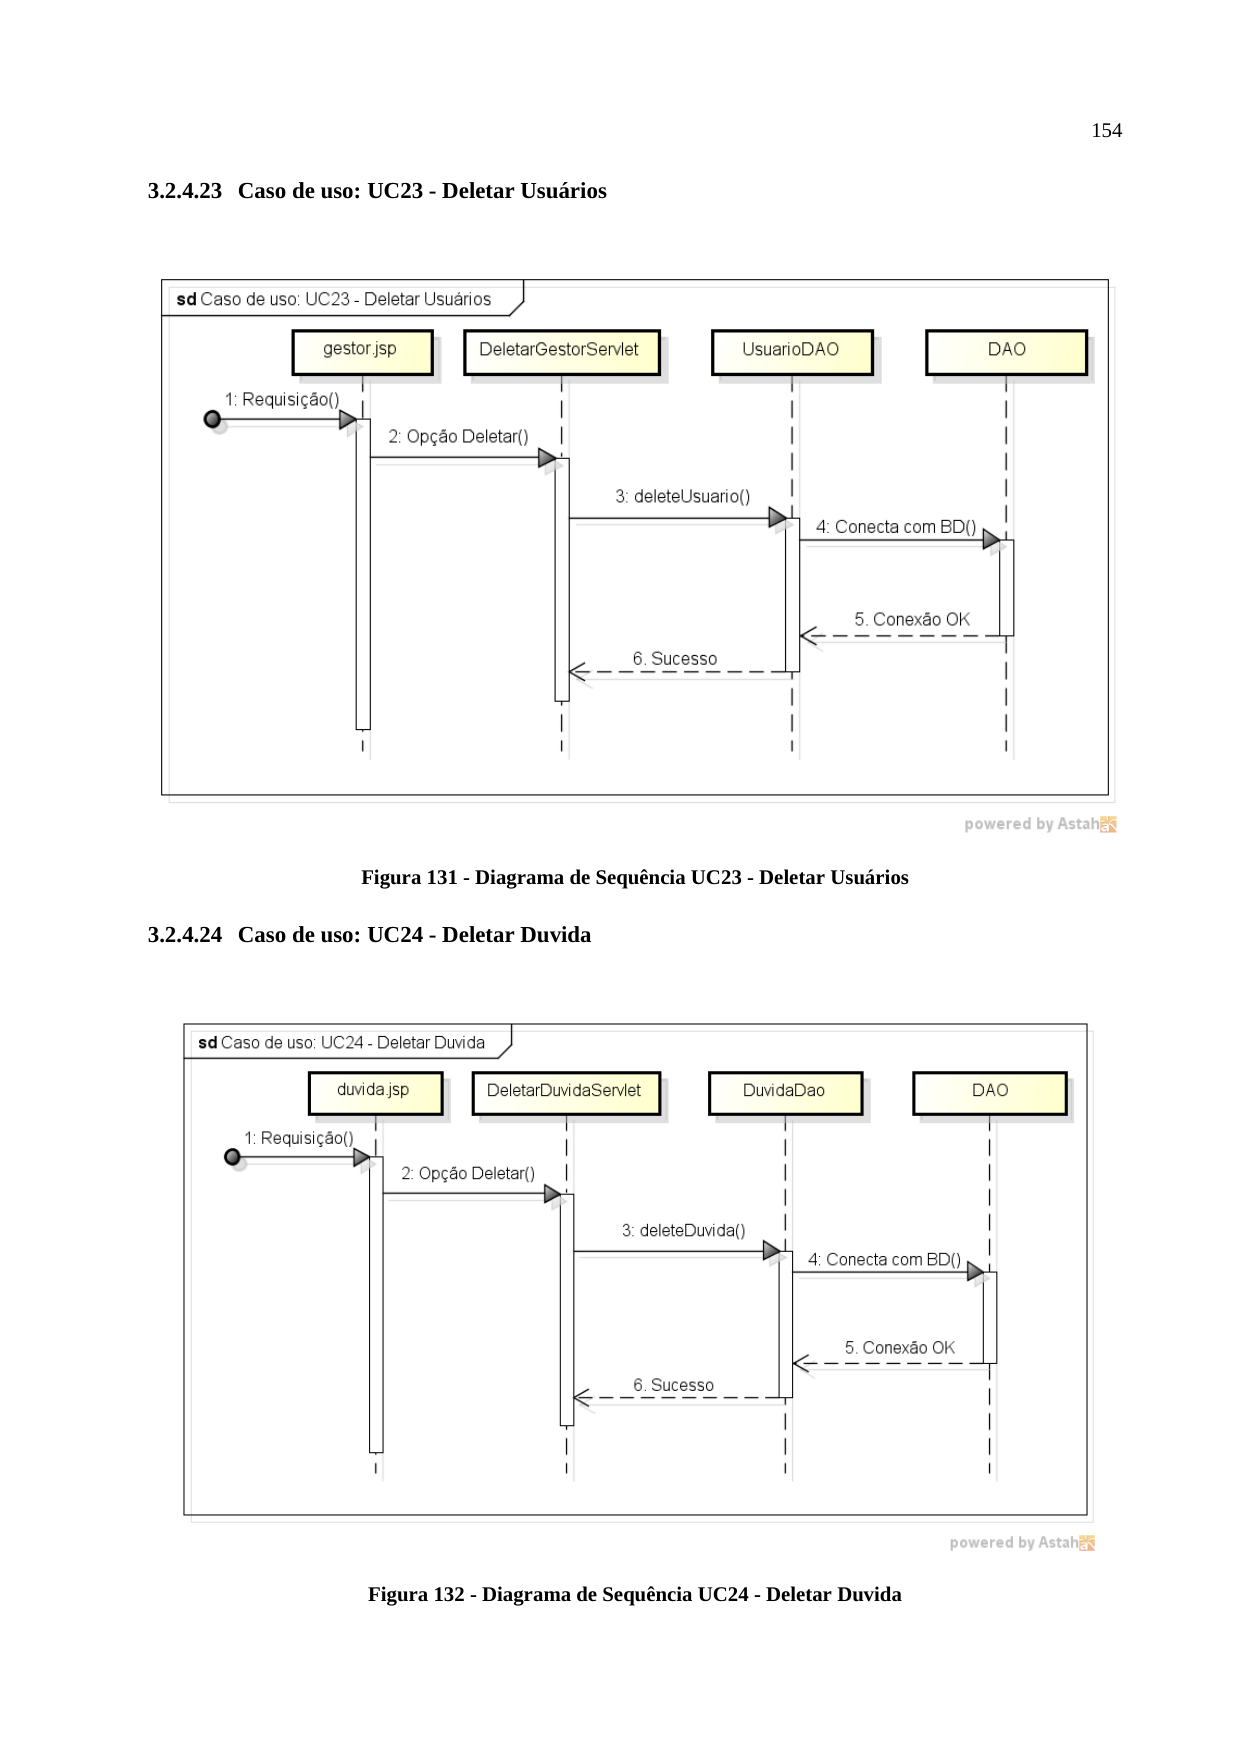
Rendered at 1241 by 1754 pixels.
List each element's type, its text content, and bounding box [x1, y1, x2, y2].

subtitle Caso de uso: UC23 - Deletar Usuários [148, 177, 1122, 203]
picture [170, 1010, 1099, 1556]
picture [147, 266, 1122, 838]
subtitle Caso de uso: UC24 - Deletar Duvida [148, 921, 1122, 948]
